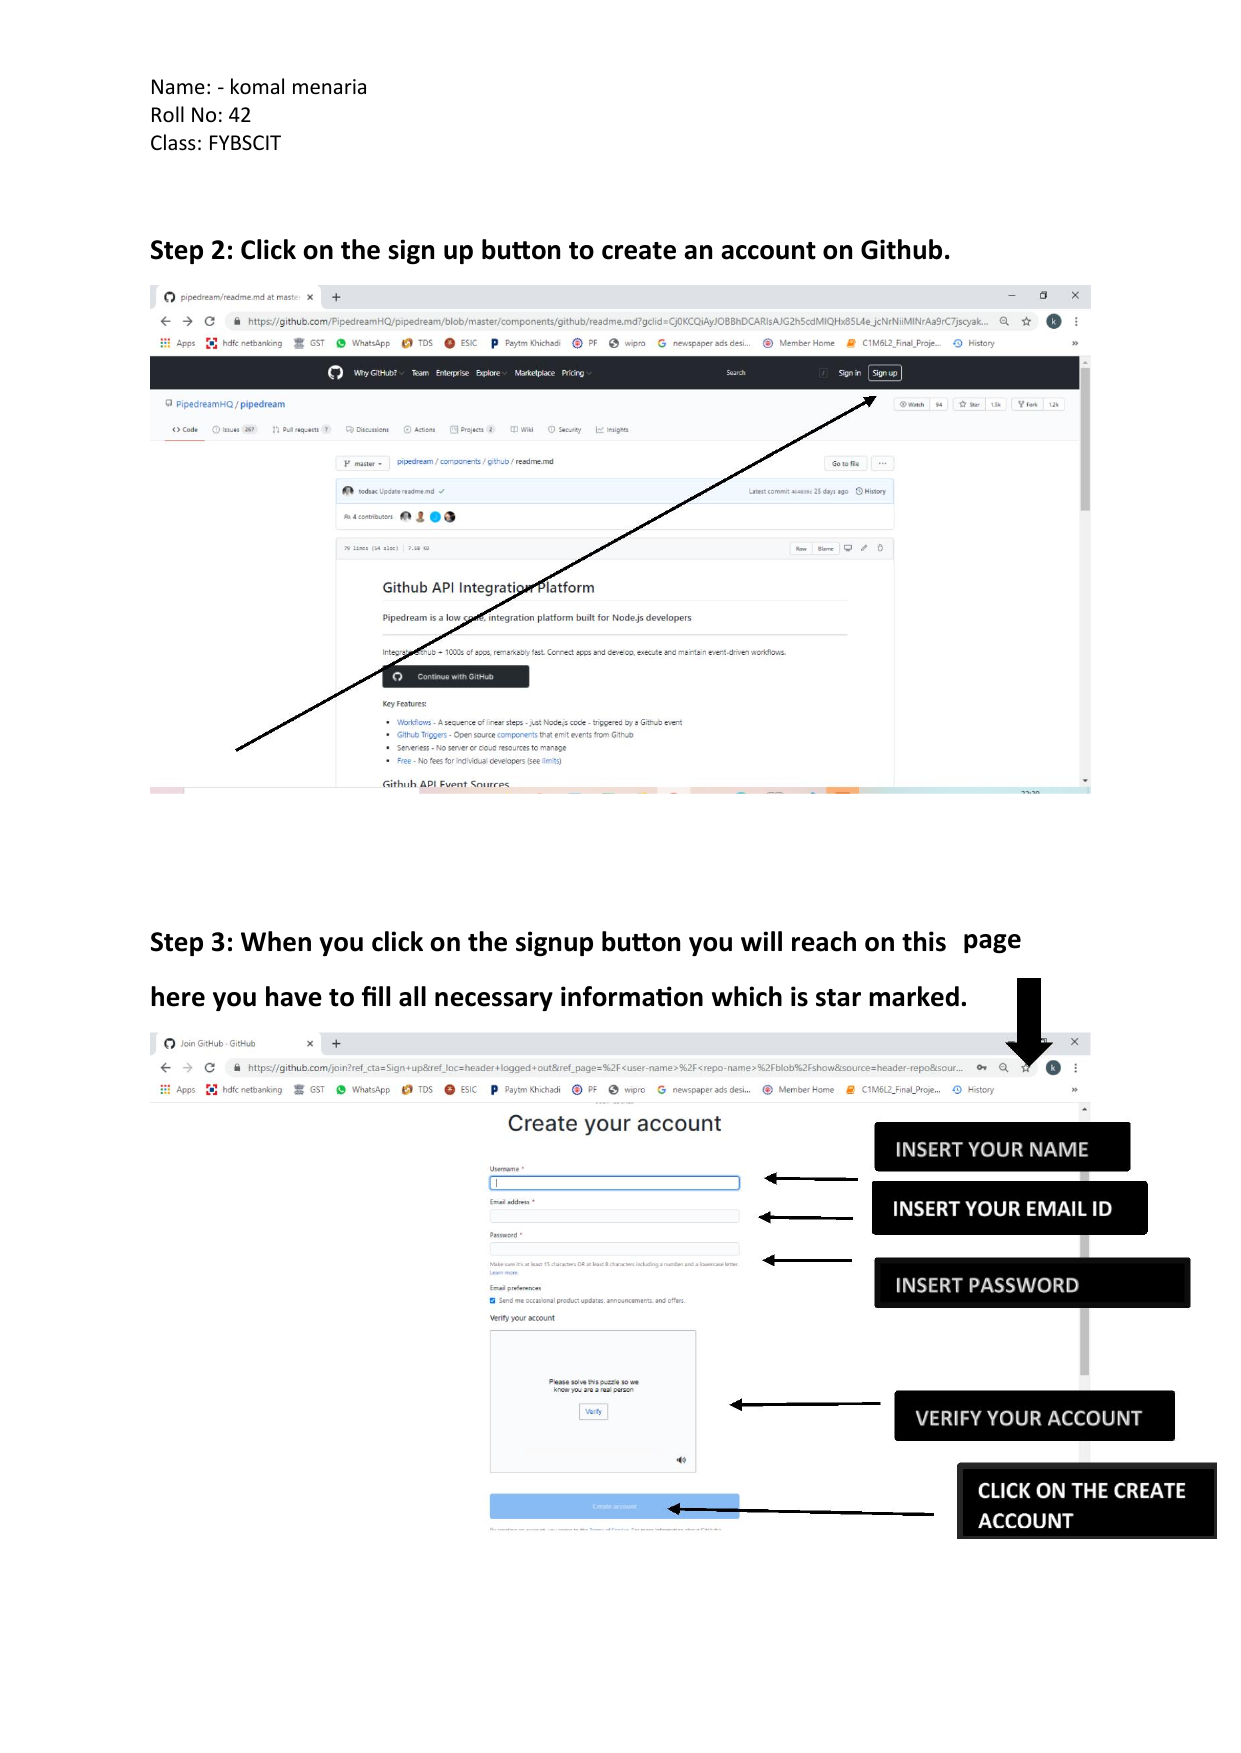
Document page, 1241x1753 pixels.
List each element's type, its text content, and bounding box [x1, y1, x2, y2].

picture [150, 285, 1091, 794]
text here you have to fill all necessary information which is star marked. [150, 977, 1091, 1013]
text Roll No: 42 [150, 100, 403, 128]
picture [150, 978, 1217, 1539]
text page [963, 920, 1065, 956]
text Name: - komal menaria [150, 72, 403, 100]
text Class: FYBSCIT [150, 128, 403, 156]
text Step 3: When you click on the signup button you will reach on this [150, 922, 1091, 958]
text Step 2: Click on the sign up button to create an account on Github. [150, 231, 1074, 266]
